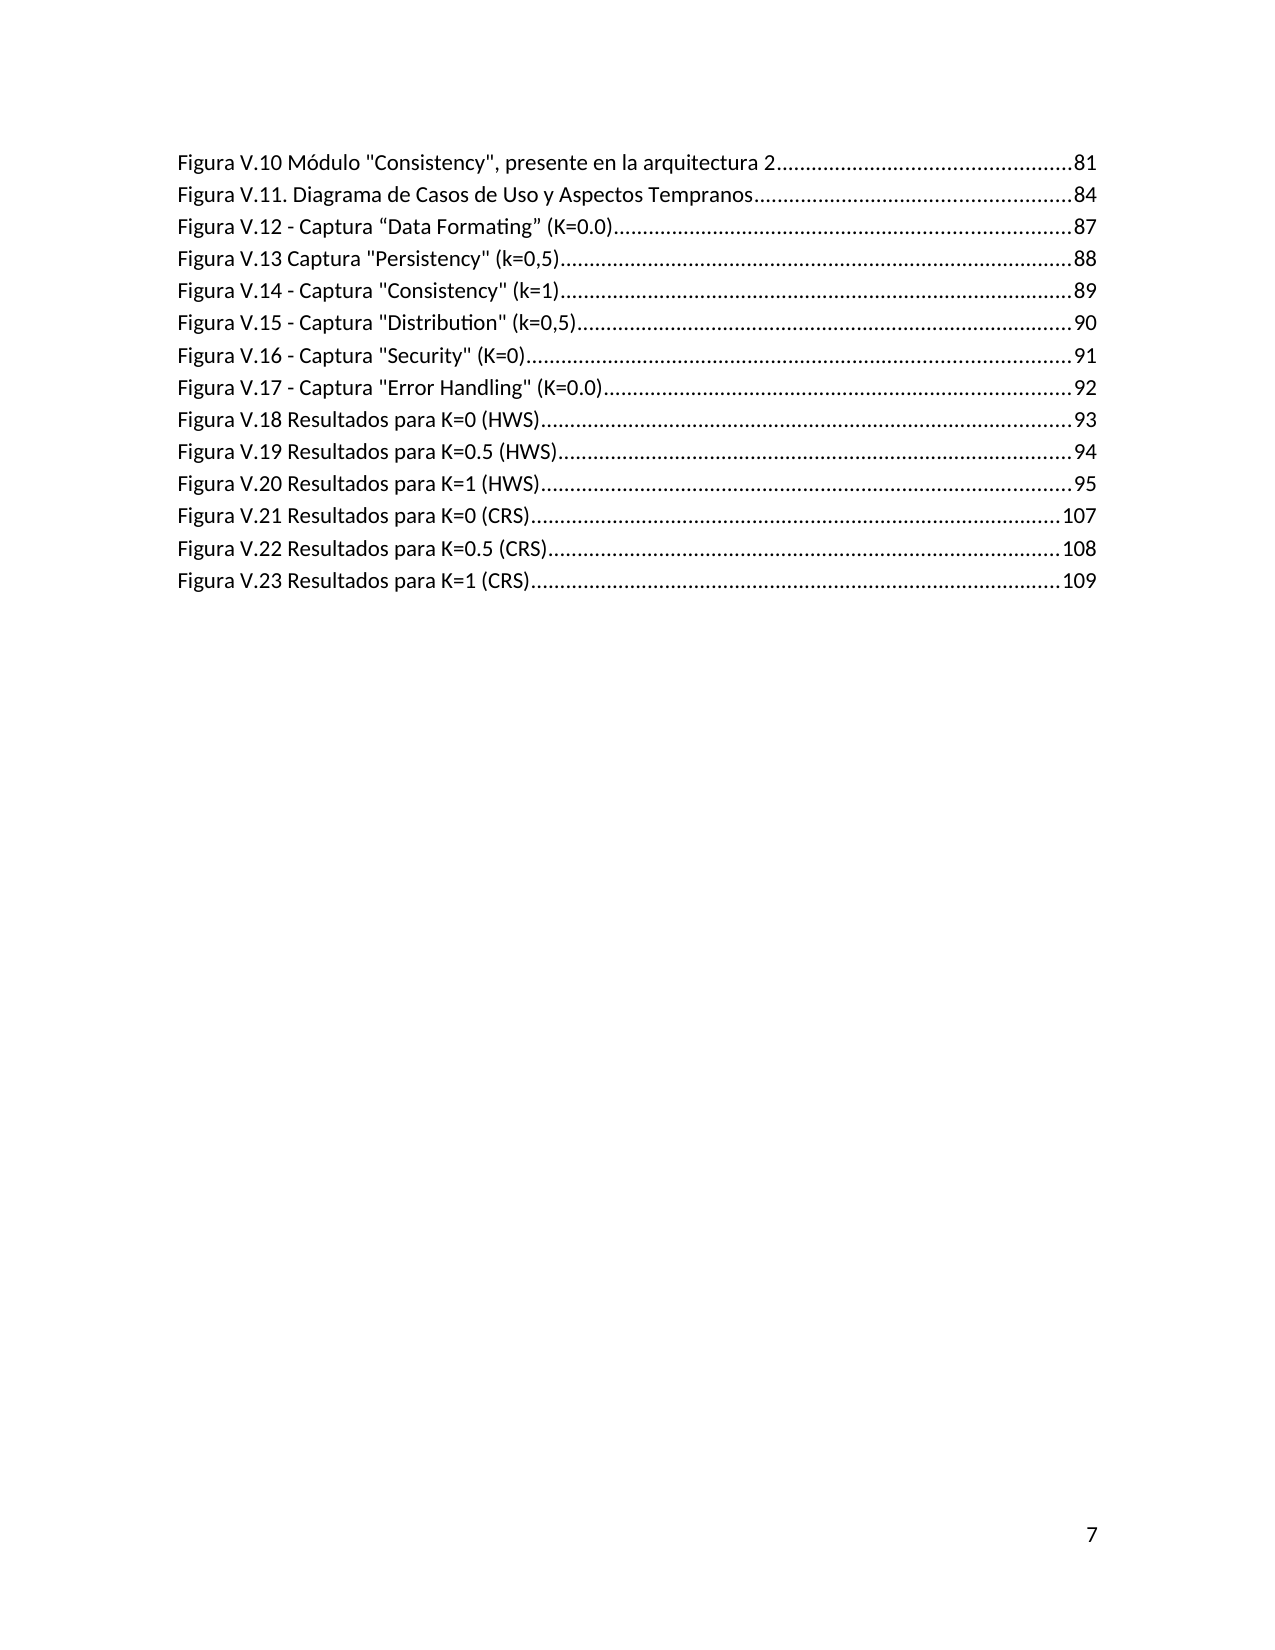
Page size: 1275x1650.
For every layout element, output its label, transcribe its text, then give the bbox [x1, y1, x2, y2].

text Figura V.17 - Captura "Error Handling" (K=0.0) 92 [177, 373, 1098, 401]
text Figura V.21 Resultados para K=0 (CRS) 107 [177, 502, 1098, 530]
text Figura V.22 Resultados para K=0.5 (CRS) 108 [177, 534, 1098, 562]
text Figura V.10 Módulo "Consistency", presente en la arquitectura 2 81 [177, 148, 1098, 176]
text Figura V.19 Resultados para K=0.5 (HWS) 94 [177, 437, 1098, 465]
text Figura V.11. Diagrama de Casos de Uso y Aspectos Tempranos 84 [177, 180, 1098, 208]
text Figura V.20 Resultados para K=1 (HWS) 95 [177, 469, 1098, 497]
text Figura V.12 - Captura “Data Formating” (K=0.0) 87 [177, 212, 1098, 240]
text Figura V.23 Resultados para K=1 (CRS) 109 [177, 566, 1098, 594]
text Figura V.14 - Captura "Consistency" (k=1) 89 [177, 276, 1098, 304]
text Figura V.18 Resultados para K=0 (HWS) 93 [177, 405, 1098, 433]
text Figura V.13 Captura "Persistency" (k=0,5) 88 [177, 244, 1098, 272]
text Figura V.16 - Captura "Security" (K=0) 91 [177, 341, 1098, 369]
text Figura V.15 - Captura "Distribution" (k=0,5) 90 [177, 308, 1098, 337]
